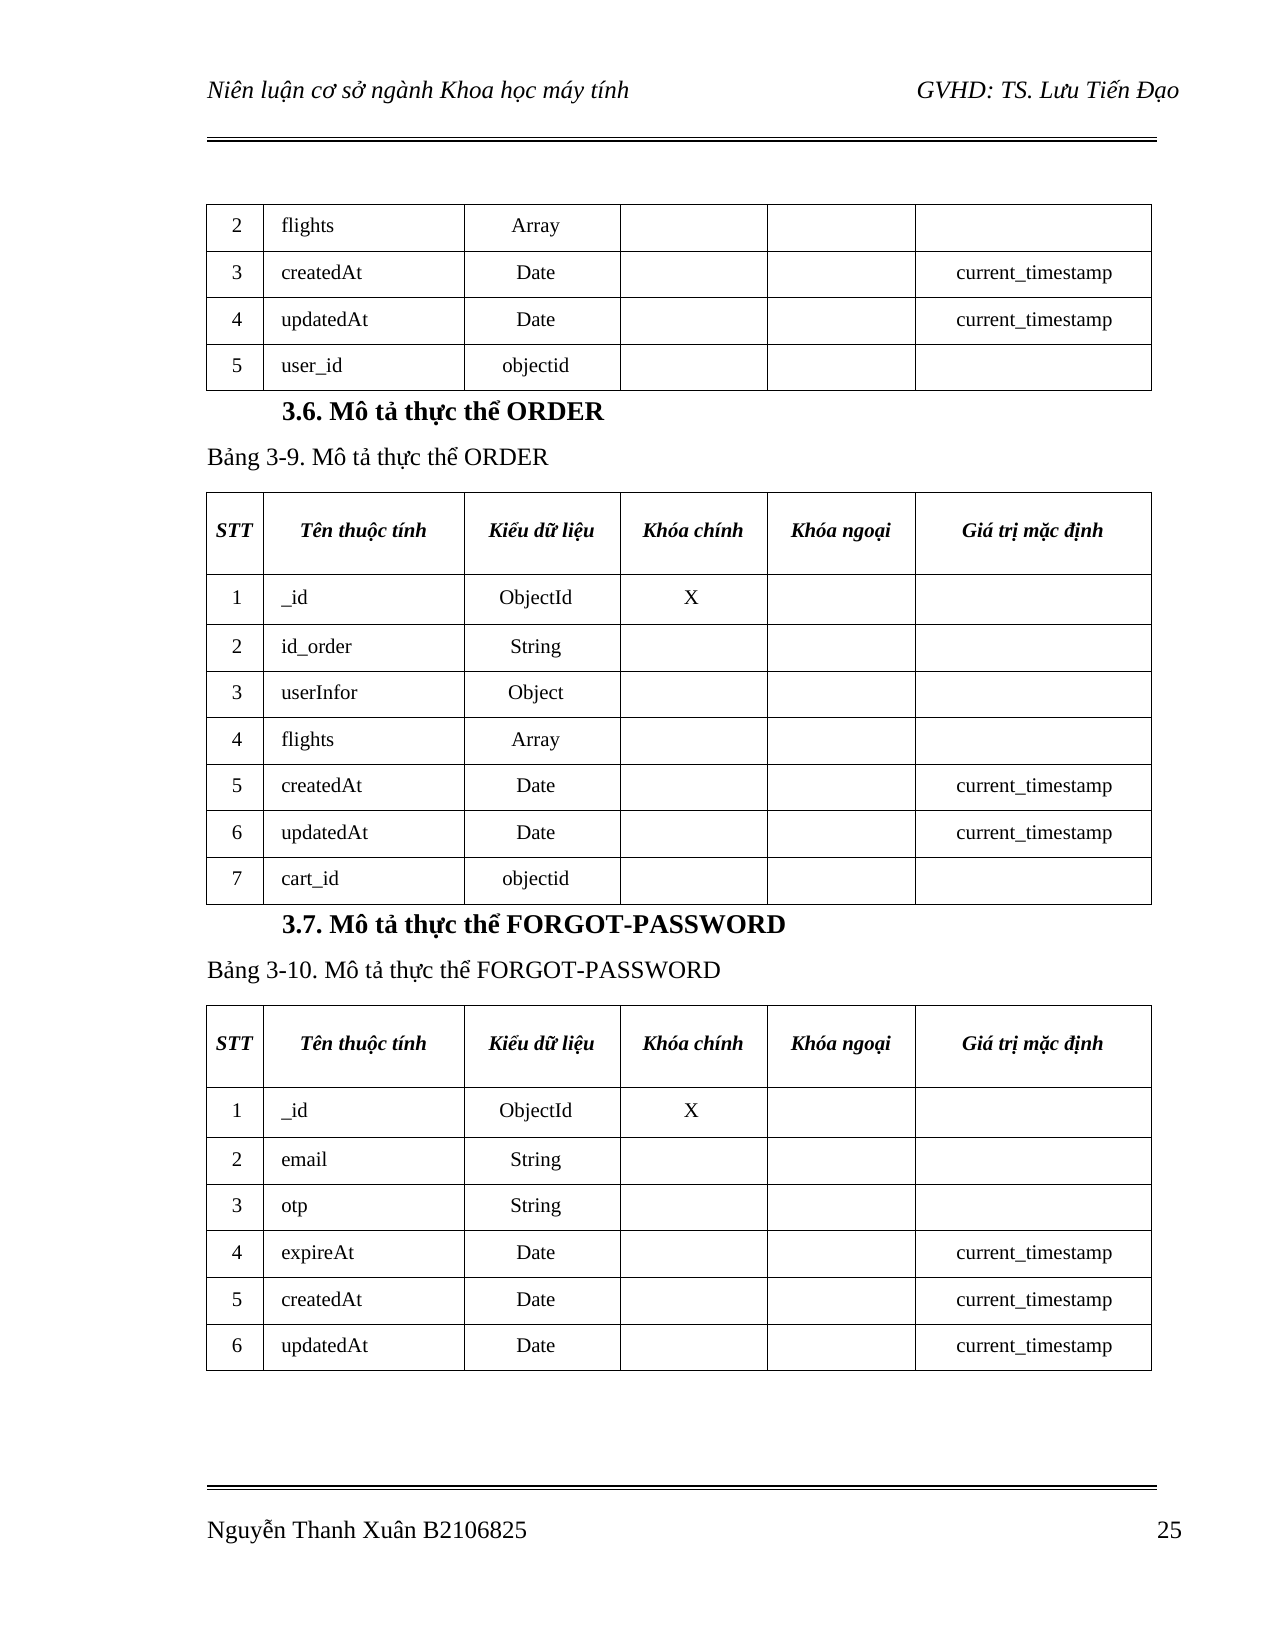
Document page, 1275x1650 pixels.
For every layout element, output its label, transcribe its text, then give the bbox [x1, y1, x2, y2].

table_cell current_timestamp [916, 811, 1151, 857]
table_header Giá trị mặc định [916, 1006, 1151, 1087]
table_cell objectid [465, 858, 620, 903]
table_cell expireAt [264, 1231, 464, 1277]
table_cell [768, 345, 915, 390]
table_cell Date [465, 1325, 620, 1370]
table_cell Array [465, 205, 620, 251]
table_cell current_timestamp [916, 252, 1151, 297]
table_cell 5 [207, 765, 263, 810]
table_cell 7 [207, 858, 263, 903]
table_cell updatedAt [264, 298, 464, 344]
table_cell objectid [465, 345, 620, 390]
table_cell [621, 1138, 767, 1184]
table_cell 4 [207, 718, 263, 764]
table_cell [916, 672, 1151, 717]
table_cell 3 [207, 252, 263, 297]
table_cell flights [264, 718, 464, 764]
table_cell updatedAt [264, 1325, 464, 1370]
table_cell _id [264, 575, 464, 624]
subtitle 3.6. Mô tả thực thể ORDER [207, 395, 1157, 427]
table_cell [621, 205, 767, 251]
table_cell [621, 1278, 767, 1323]
table_cell [621, 811, 767, 857]
table_cell [768, 672, 915, 717]
table_cell String [465, 1185, 620, 1230]
table_cell [621, 298, 767, 344]
table_header Tên thuộc tính [264, 1006, 464, 1087]
table_header Giá trị mặc định [916, 493, 1151, 574]
table_cell String [465, 625, 620, 671]
table_cell current_timestamp [916, 298, 1151, 344]
table_cell ObjectId [465, 575, 620, 624]
table_cell createdAt [264, 252, 464, 297]
table_cell Date [465, 252, 620, 297]
table_cell X [621, 1088, 767, 1137]
table_cell 4 [207, 298, 263, 344]
table_cell [916, 345, 1151, 390]
table_cell [916, 205, 1151, 251]
table_cell [768, 1185, 915, 1230]
table_cell current_timestamp [916, 1231, 1151, 1277]
table_cell current_timestamp [916, 1278, 1151, 1323]
table_cell [768, 765, 915, 810]
table_cell [621, 1231, 767, 1277]
table_cell createdAt [264, 765, 464, 810]
table_cell [768, 1278, 915, 1323]
table_cell [621, 252, 767, 297]
table_cell Date [465, 811, 620, 857]
table_header Kiểu dữ liệu [465, 493, 620, 574]
table_cell user_id [264, 345, 464, 390]
table_cell [768, 1138, 915, 1184]
table_cell [621, 765, 767, 810]
table_cell 3 [207, 672, 263, 717]
table_cell Date [465, 1231, 620, 1277]
table_cell [916, 718, 1151, 764]
table_cell [621, 345, 767, 390]
table_cell _id [264, 1088, 464, 1137]
table_cell [768, 298, 915, 344]
table_cell [768, 575, 915, 624]
table_cell otp [264, 1185, 464, 1230]
table_header STT [207, 1006, 263, 1087]
table_cell Object [465, 672, 620, 717]
table_cell [916, 1088, 1151, 1137]
table_cell cart_id [264, 858, 464, 903]
table_cell [916, 625, 1151, 671]
table_cell 1 [207, 1088, 263, 1137]
table_cell [621, 1325, 767, 1370]
table_header Khóa chính [621, 493, 767, 574]
table_cell email [264, 1138, 464, 1184]
table_cell userInfor [264, 672, 464, 717]
table_cell [768, 252, 915, 297]
table_cell [768, 718, 915, 764]
table_cell [916, 858, 1151, 903]
table_cell [768, 858, 915, 903]
table_cell [768, 811, 915, 857]
table_cell 6 [207, 1325, 263, 1370]
table_cell [768, 1231, 915, 1277]
table_cell [916, 1138, 1151, 1184]
table_cell [916, 575, 1151, 624]
table_cell current_timestamp [916, 765, 1151, 810]
table_cell updatedAt [264, 811, 464, 857]
table_header Tên thuộc tính [264, 493, 464, 574]
table_cell id_order [264, 625, 464, 671]
table_cell [621, 625, 767, 671]
table_cell [916, 1185, 1151, 1230]
table_cell String [465, 1138, 620, 1184]
table_cell ObjectId [465, 1088, 620, 1137]
table_cell Date [465, 1278, 620, 1323]
table_cell 3 [207, 1185, 263, 1230]
table_header Khóa ngoại [768, 493, 915, 574]
table_cell 2 [207, 1138, 263, 1184]
table_header STT [207, 493, 263, 574]
table_cell createdAt [264, 1278, 464, 1323]
table_cell [621, 1185, 767, 1230]
subtitle 3.7. Mô tả thực thể FORGOT-PASSWORD [207, 909, 1157, 940]
table_cell [621, 858, 767, 903]
table_cell [768, 1325, 915, 1370]
table_cell 2 [207, 205, 263, 251]
table_cell 6 [207, 811, 263, 857]
table_header Khóa chính [621, 1006, 767, 1087]
table_cell 1 [207, 575, 263, 624]
table_cell Array [465, 718, 620, 764]
table_cell [621, 672, 767, 717]
table_cell Date [465, 765, 620, 810]
table_cell 5 [207, 345, 263, 390]
table_cell Date [465, 298, 620, 344]
table_header Kiểu dữ liệu [465, 1006, 620, 1087]
table_cell 5 [207, 1278, 263, 1323]
table_cell 4 [207, 1231, 263, 1277]
table_cell X [621, 575, 767, 624]
table_header Khóa ngoại [768, 1006, 915, 1087]
table_cell flights [264, 205, 464, 251]
table_cell 2 [207, 625, 263, 671]
table_cell [768, 205, 915, 251]
table_cell [768, 625, 915, 671]
table_cell current_timestamp [916, 1325, 1151, 1370]
table_cell [621, 718, 767, 764]
table_cell [768, 1088, 915, 1137]
